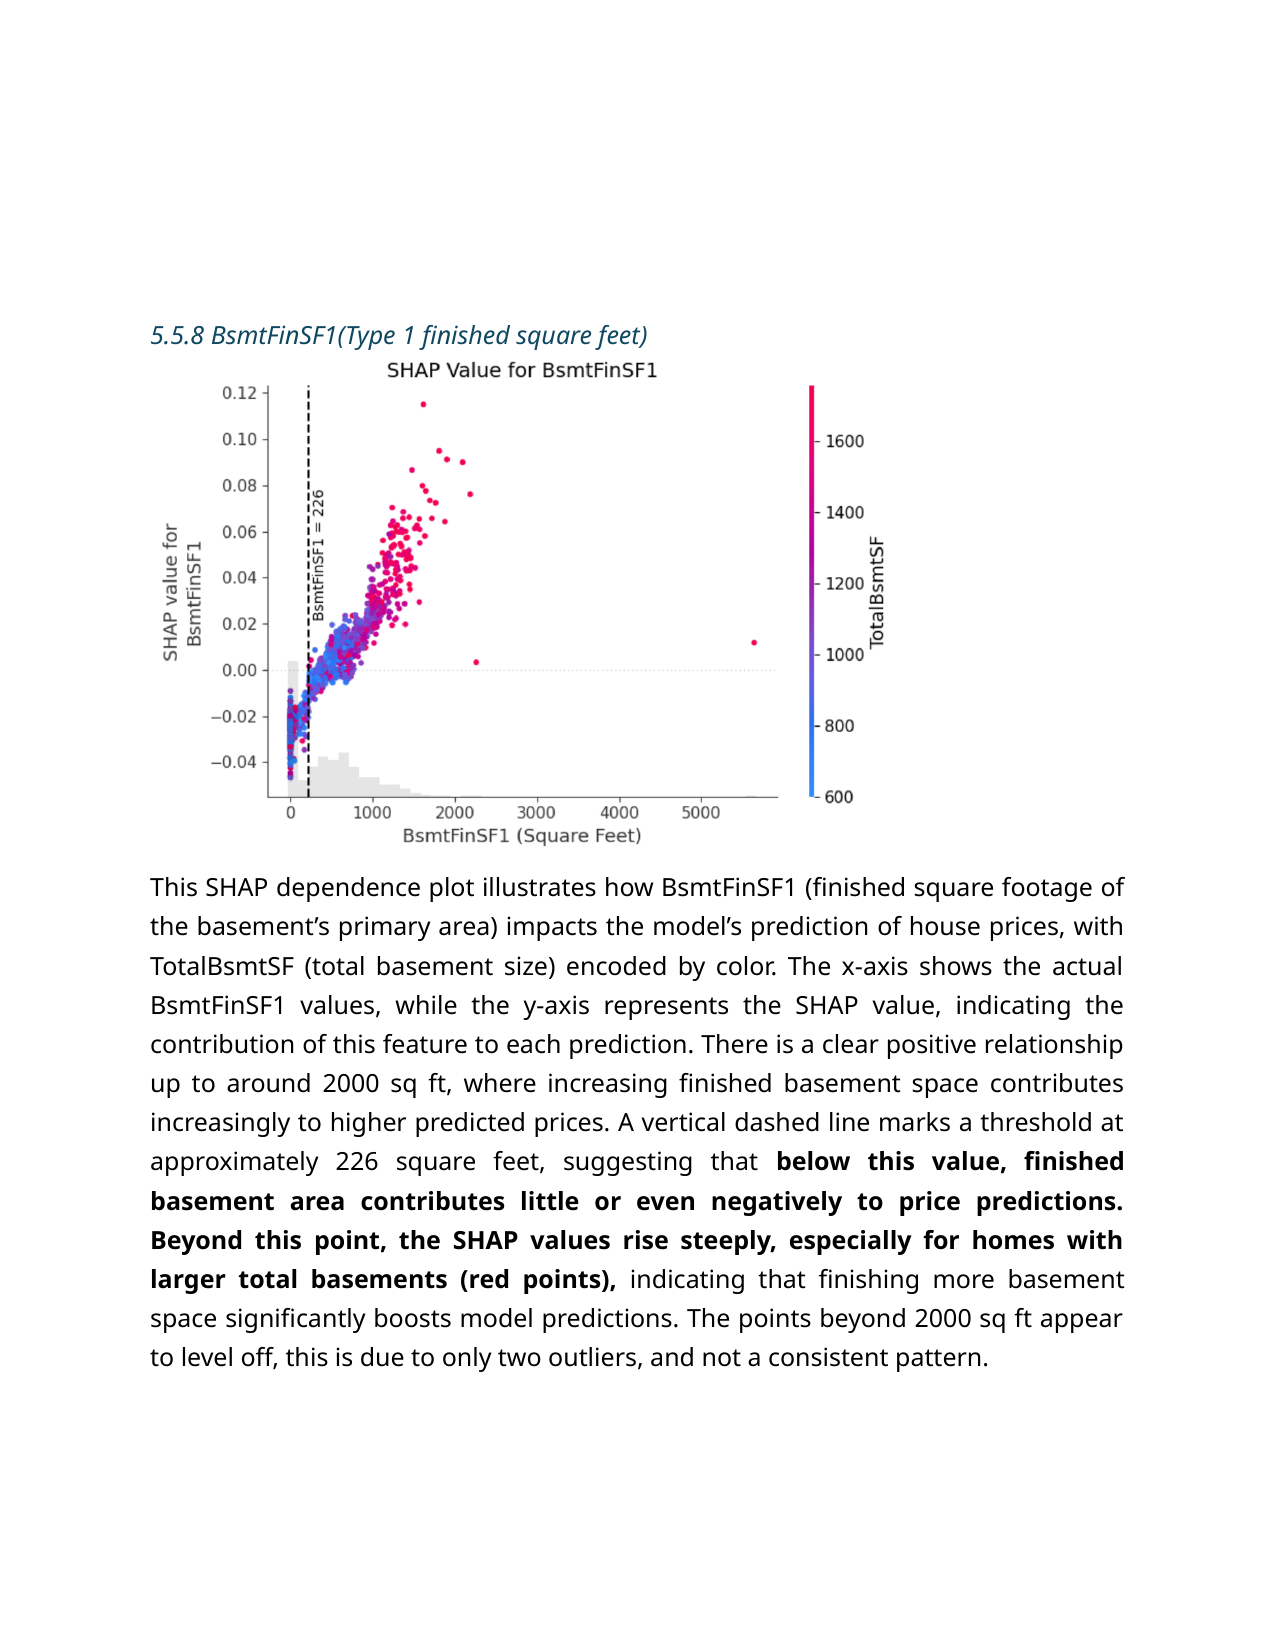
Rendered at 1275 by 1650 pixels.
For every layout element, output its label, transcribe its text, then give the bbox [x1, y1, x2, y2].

subtitle 5.5.8 BsmtFinSF1(Type 1 finished square feet) [150, 317, 1125, 352]
text This SHAP dependence plot illustrates how BsmtFinSF1 (finished square footage of the basement’s primary area) impacts the model’s prediction of house prices, with TotalBsmtSF (total basement size) encoded by color. The x-axis shows the actual BsmtFinSF1 values, while the y-axis represents the SHAP value, indicating the contribution of this feature to each prediction. There is a clear positive relationship up to around 2000 sq ft, where increasing finished basement space contributes increasingly to higher predicted prices. A vertical dashed line marks a threshold at approximately 226 square feet, suggesting that below this value, finished basement area contributes little or even negatively to price predictions. Beyond this point, the SHAP values rise steeply, especially for homes with larger total basements (red points), indicating that finishing more basement space significantly boosts model predictions. The points beyond 2000 sq ft appear to level off, this is due to only two outliers, and not a consistent pattern. [150, 870, 1125, 1374]
picture [150, 360, 899, 848]
